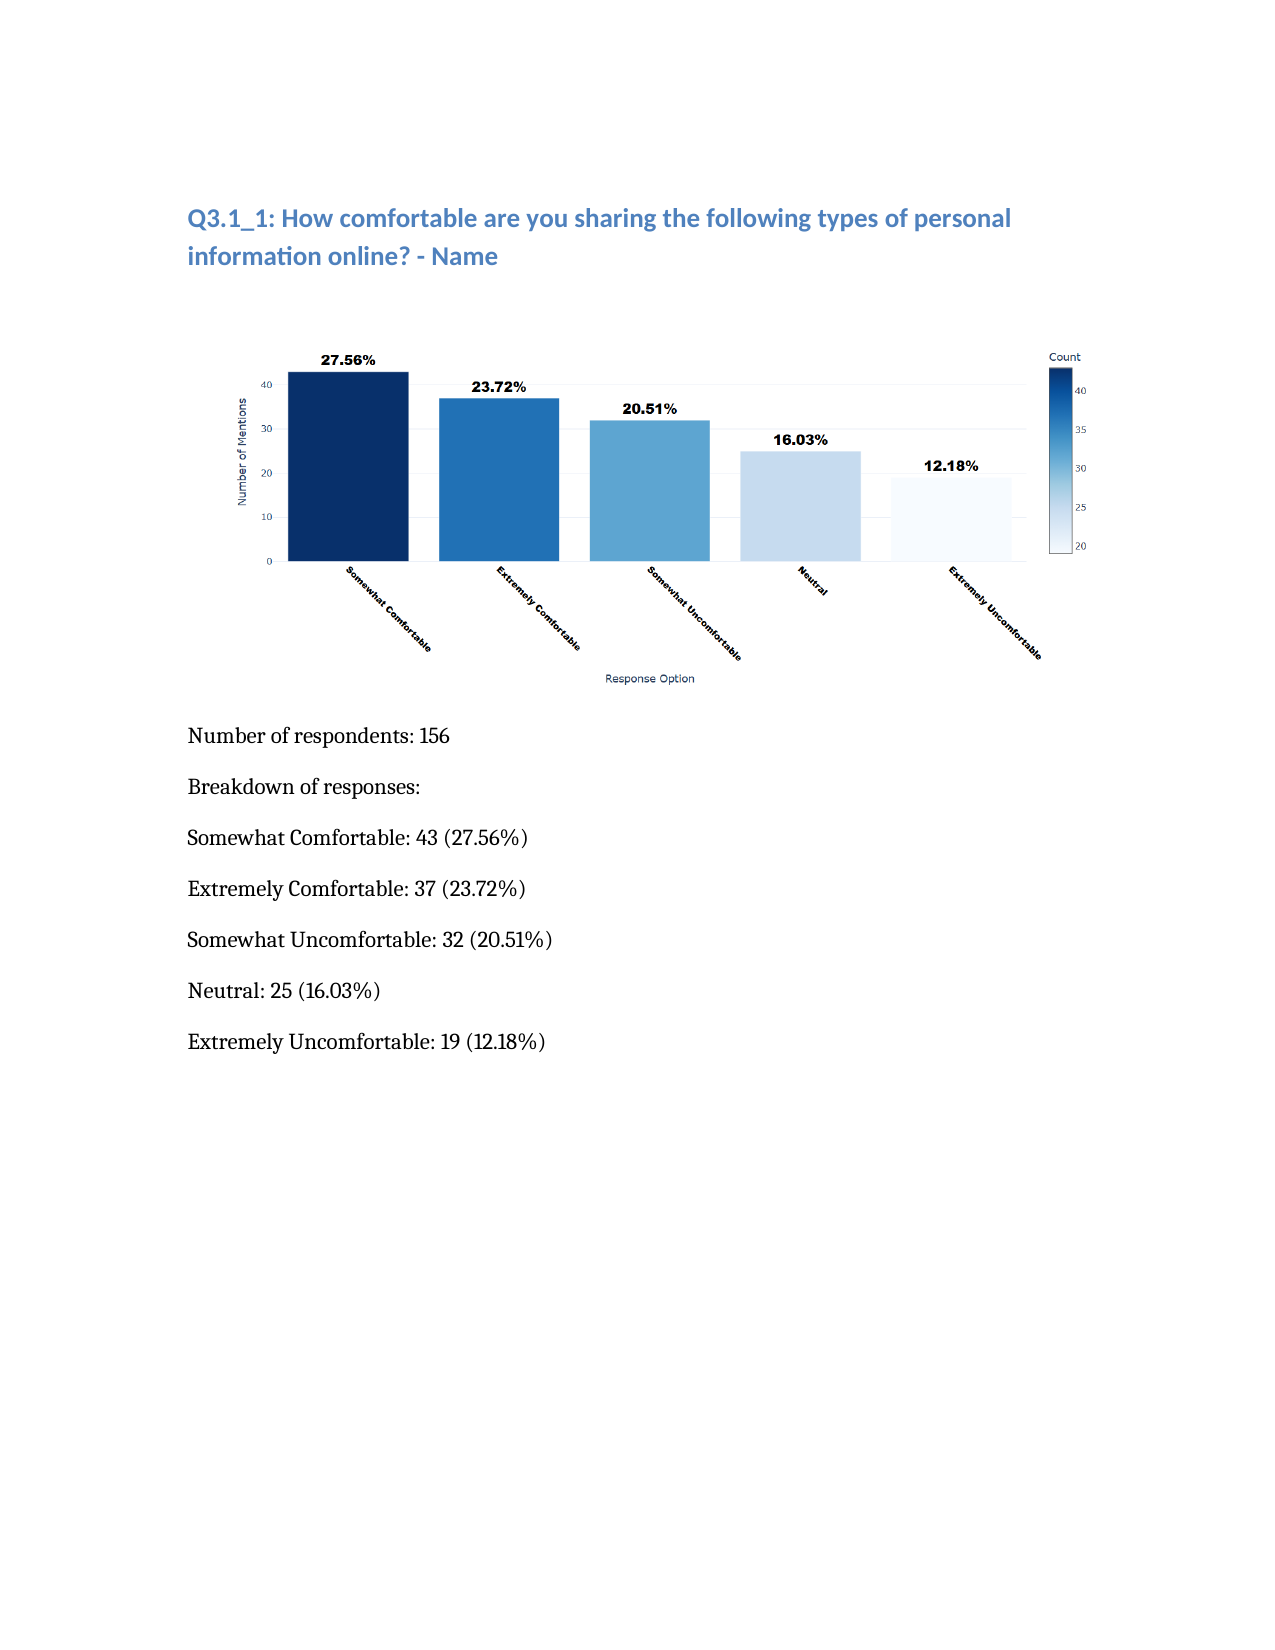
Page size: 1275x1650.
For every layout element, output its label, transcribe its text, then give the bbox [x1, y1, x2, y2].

text Somewhat Comfortable: 43 (27.56%) [187, 824, 1087, 851]
text Number of respondents: 156 [187, 722, 1087, 749]
text Extremely Uncomfortable: 19 (12.18%) [187, 1029, 1087, 1055]
text Neutral: 25 (16.03%) [187, 978, 1087, 1004]
subtitle Q3.1_1: How comfortable are you sharing the following types of personal information online? - Name [187, 201, 1087, 272]
picture [206, 276, 1107, 698]
text Breakdown of responses: [187, 773, 1087, 800]
text Extremely Comfortable: 37 (23.72%) [187, 876, 1087, 902]
text Somewhat Uncomfortable: 32 (20.51%) [187, 927, 1087, 953]
